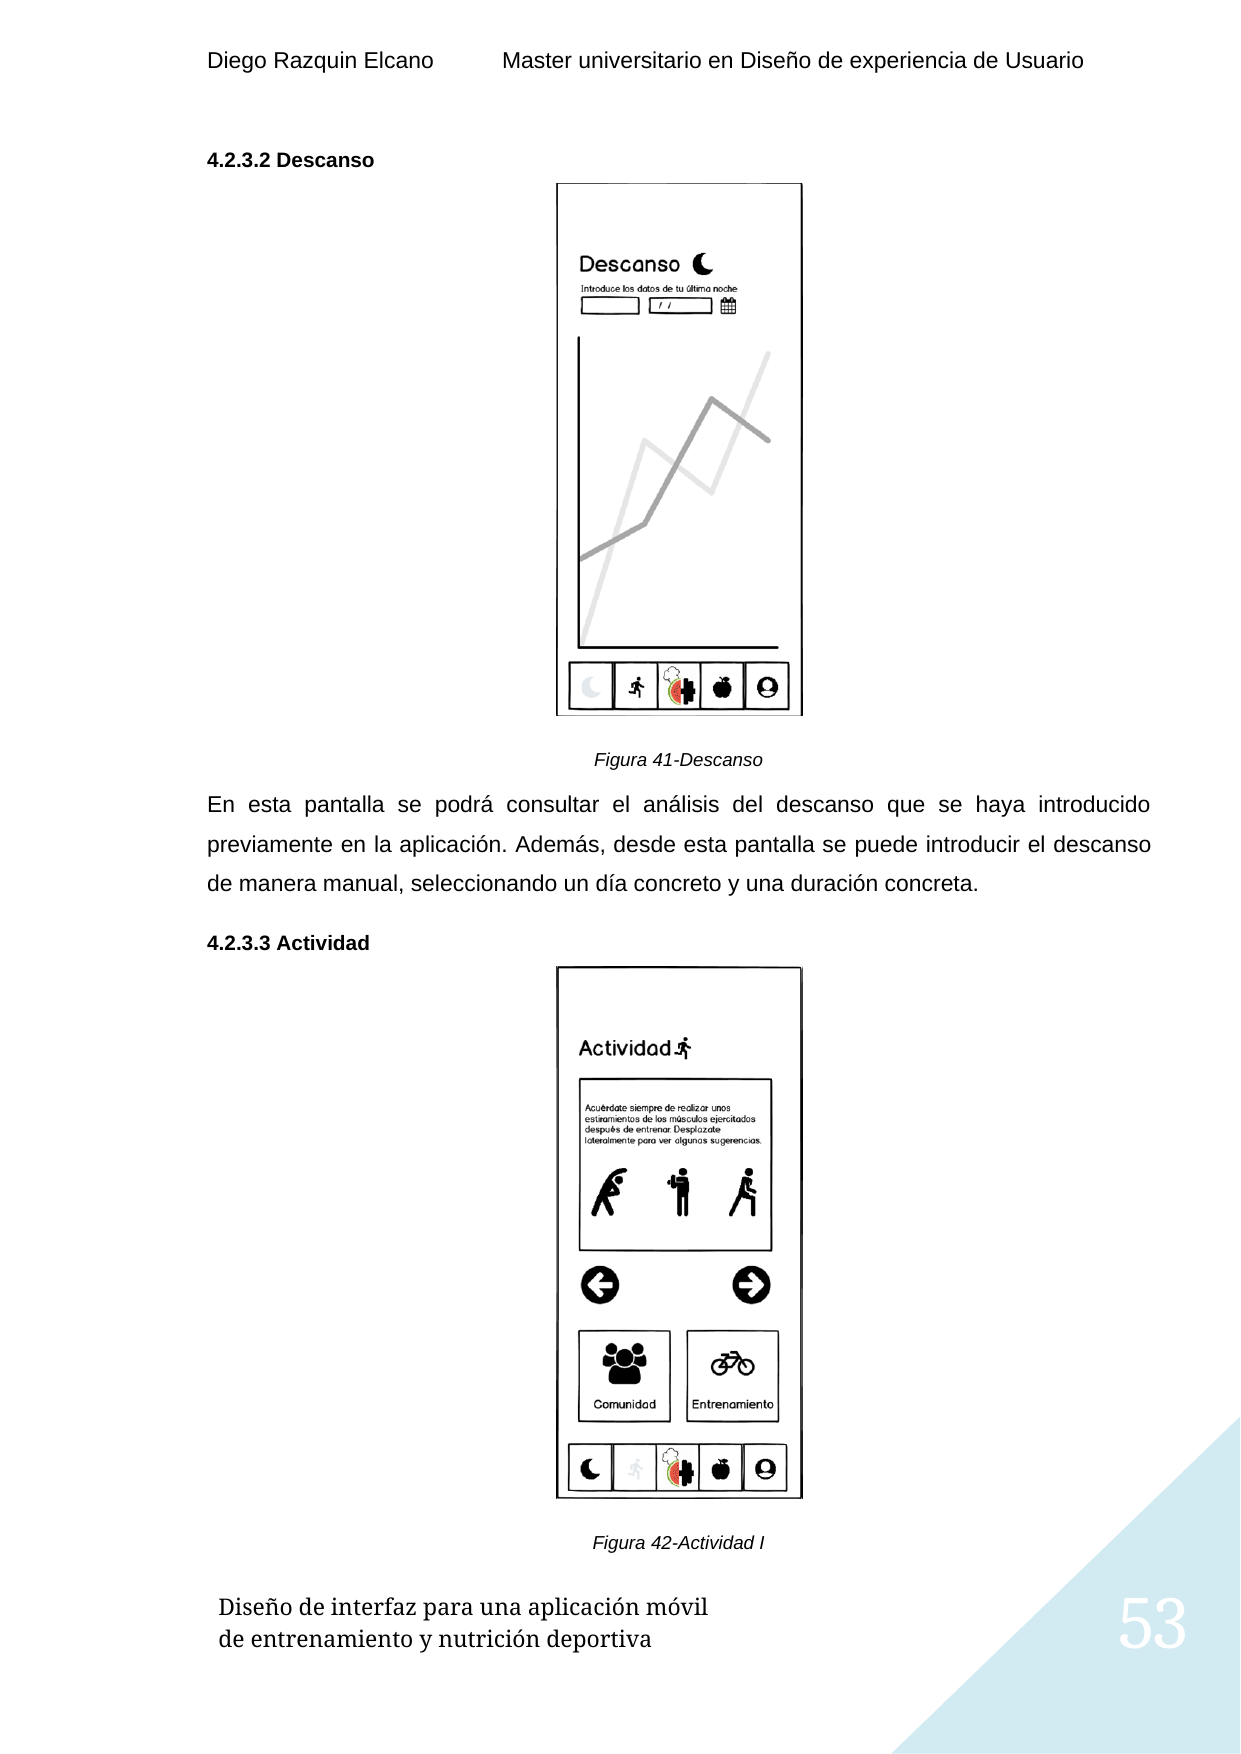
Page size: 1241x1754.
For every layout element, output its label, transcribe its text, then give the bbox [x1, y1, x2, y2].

text 4.2.3.2 Descanso [207, 148, 1152, 172]
picture [206, 183, 1152, 716]
text Figura 41-Descanso [207, 749, 1152, 771]
text Figura 42-Actividad I [207, 1532, 1152, 1554]
text 4.2.3.3 Actividad [207, 931, 1152, 955]
text En esta pantalla se podrá consultar el análisis del descanso que se haya introducido previamente en la aplicación. Además, desde esta pantalla se puede introducir el descanso de manera manual, seleccionando un día concreto y una duración concreta. [207, 791, 1152, 897]
picture [206, 966, 1152, 1499]
